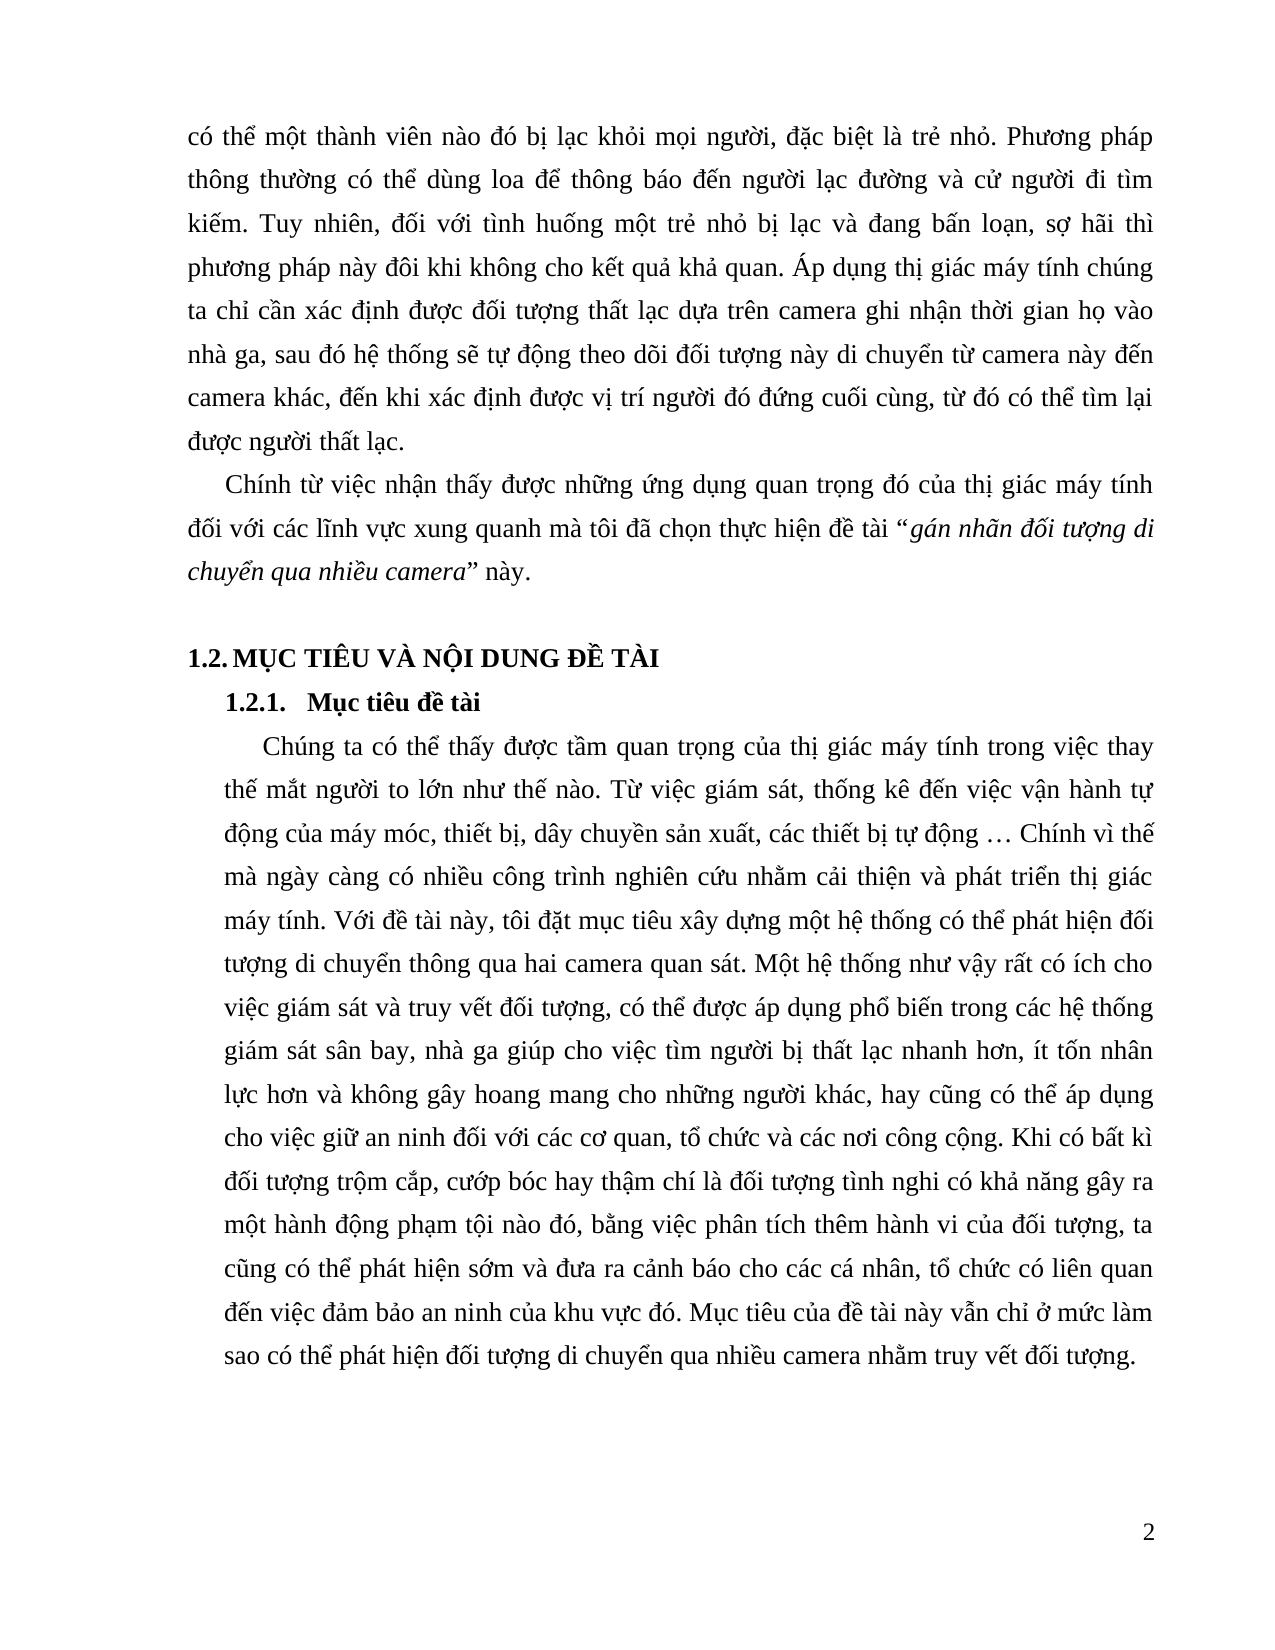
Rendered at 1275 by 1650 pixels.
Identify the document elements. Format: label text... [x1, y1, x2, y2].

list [187, 120, 1155, 456]
subtitle MỤC TIÊU VÀ NỘI DUNG ĐỀ TÀI [187, 642, 1155, 674]
text Chúng ta có thể thấy được tầm quan trọng của thị giác máy tính trong việc thay thế mắt người to lớn như thế nào. Từ việc giám sát, thống kê đến việc vận hành tự động của máy móc, thiết bị, dây chuyền sản xuất, các thiết bị tự động … Chính vì thế mà ngày càng có nhiều công trình nghiên cứu nhằm cải thiện và phát triển thị giác máy tính. Với đề tài này, tôi đặt mục tiêu xây dựng một hệ thống có thể phát hiện đối tượng di chuyển thông qua hai camera quan sát. Một hệ thống như vậy rất có ích cho việc giám sát và truy vết đối tượng, có thể được áp dụng phổ biến trong các hệ thống giám sát sân bay, nhà ga giúp cho việc tìm người bị thất lạc nhanh hơn, ít tốn nhân lực hơn và không gây hoang mang cho những người khác, hay cũng có thể áp dụng cho việc giữ an ninh đối với các cơ quan, tổ chức và các nơi công cộng. Khi có bất kì đối tượng trộm cắp, cướp bóc hay thậm chí là đối tượng tình nghi có khả năng gây ra một hành động phạm tội nào đó, bằng việc phân tích thêm hành vi của đối tượng, ta cũng có thể phát hiện sớm và đưa ra cảnh báo cho các cá nhân, tổ chức có liên quan đến việc đảm bảo an ninh của khu vực đó. Mục tiêu của đề tài này vẫn chỉ ở mức làm sao có thể phát hiện đối tượng di chuyển qua nhiều camera nhằm truy vết đối tượng. [224, 729, 1155, 1370]
list Mục tiêu đề tài [225, 686, 1155, 717]
text Chính từ việc nhận thấy được những ứng dụng quan trọng đó của thị giác máy tính đối với các lĩnh vực xung quanh mà tôi đã chọn thực hiện đề tài “gán nhãn đối tượng di chuyển qua nhiều camera” này. [187, 468, 1155, 587]
